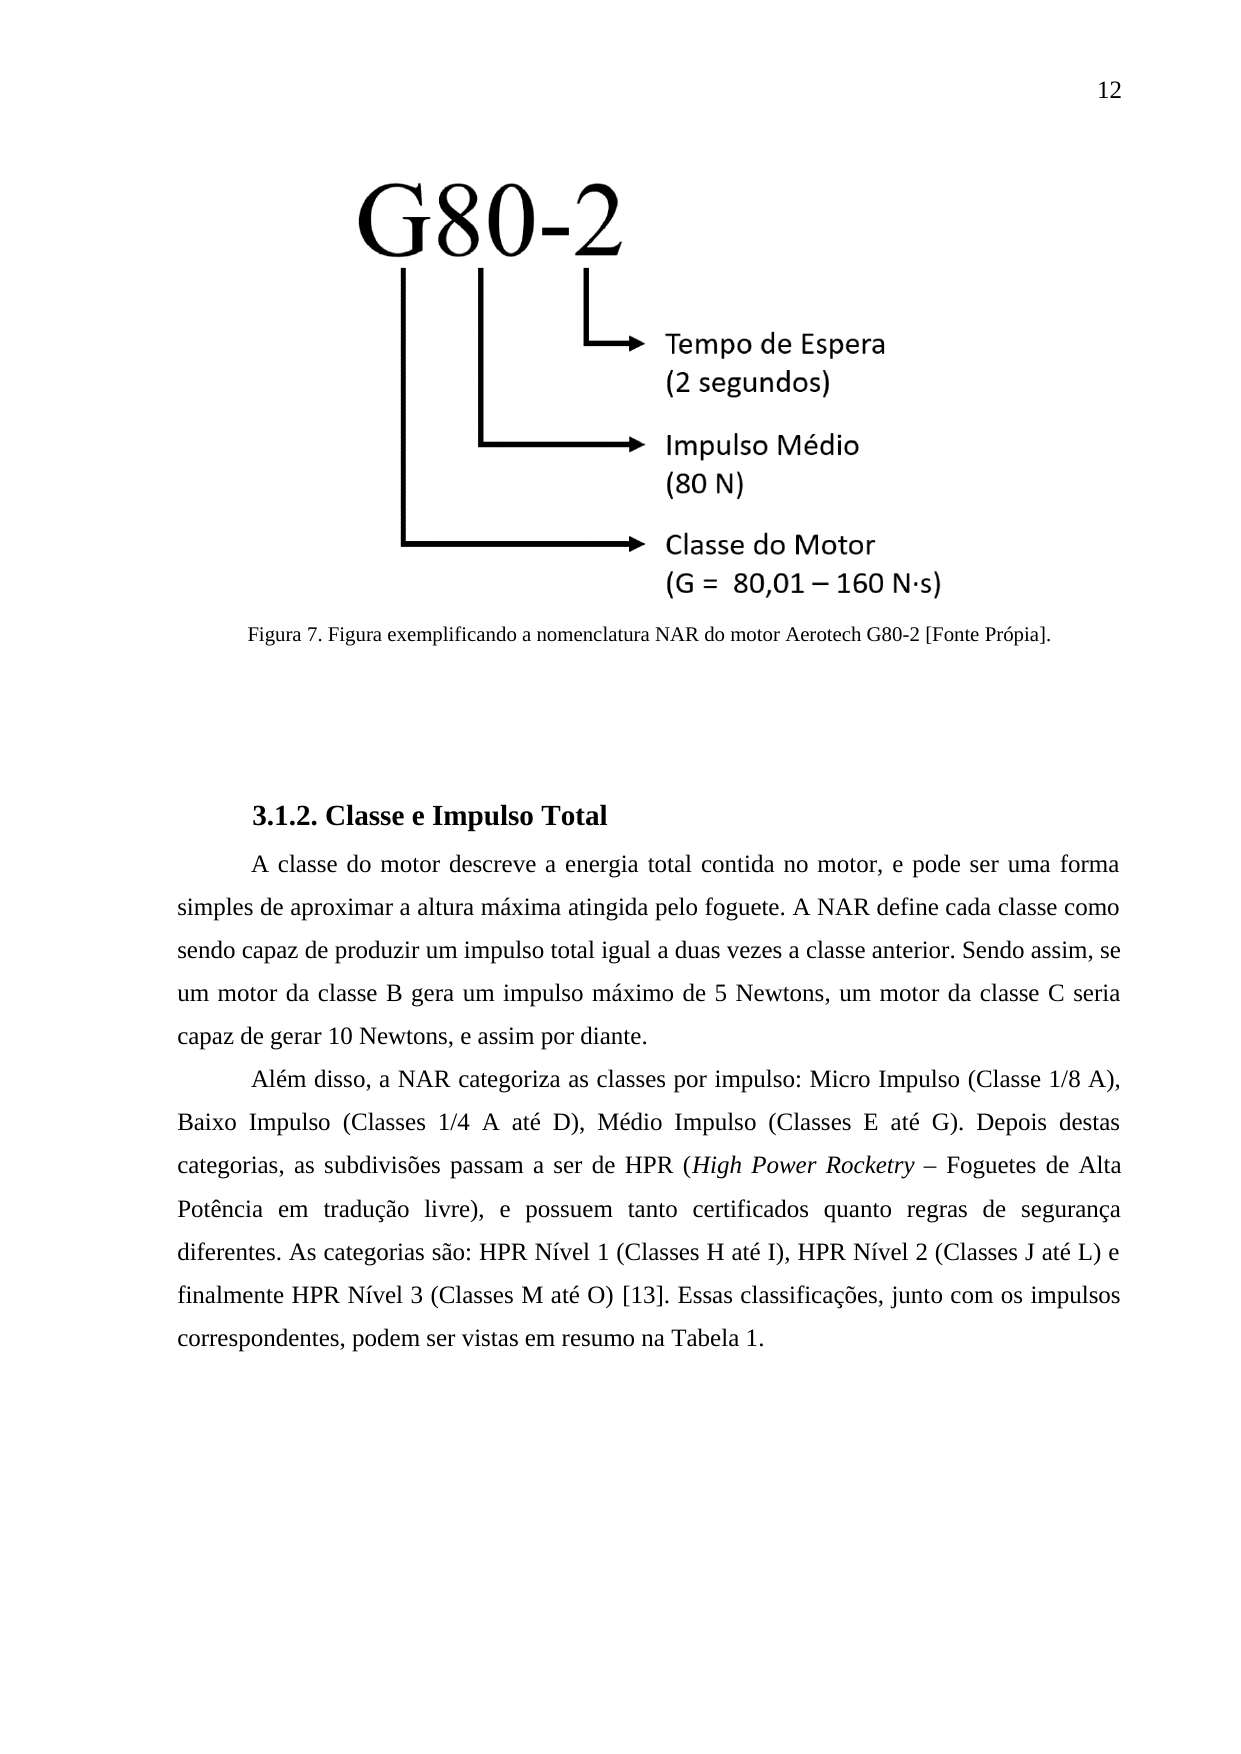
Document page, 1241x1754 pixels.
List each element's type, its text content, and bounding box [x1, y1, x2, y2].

text Figura 7. Figura exemplificando a nomenclatura NAR do motor Aerotech G80-2 [Fonte Própia]. [177, 622, 1122, 646]
subtitle Classe e Impulso Total [252, 798, 1122, 832]
picture [354, 177, 945, 608]
text A classe do motor descreve a energia total contida no motor, e pode ser uma forma simples de aproximar a altura máxima atingida pelo foguete. A NAR define cada classe como sendo capaz de produzir um impulso total igual a duas vezes a classe anterior. Sendo assim, se um motor da classe B gera um impulso máximo de 5 Newtons, um motor da classe C seria capaz de gerar 10 Newtons, e assim por diante. [177, 849, 1122, 1050]
list Além disso, a NAR categoriza as classes por impulso: Micro Impulso (Classe 1/8 A), Baixo Impulso (Classes 1/4 A até D), Médio Impulso (Classes E até G). Depois destas categorias, as subdivisões passam a ser de HPR (High Power Rocketry – Foguetes de Alta Potência em tradução livre), e possuem tanto certificados quanto regras de segurança diferentes. As categorias são: HPR Nível 1 (Classes H até I), HPR Nível 2 (Classes J até L) e finalmente HPR Nível 3 (Classes M até O). Essas classificações, junto com os impulsos correspondentes, podem ser vistas em resumo na Tabela 1. [177, 1064, 1122, 1352]
